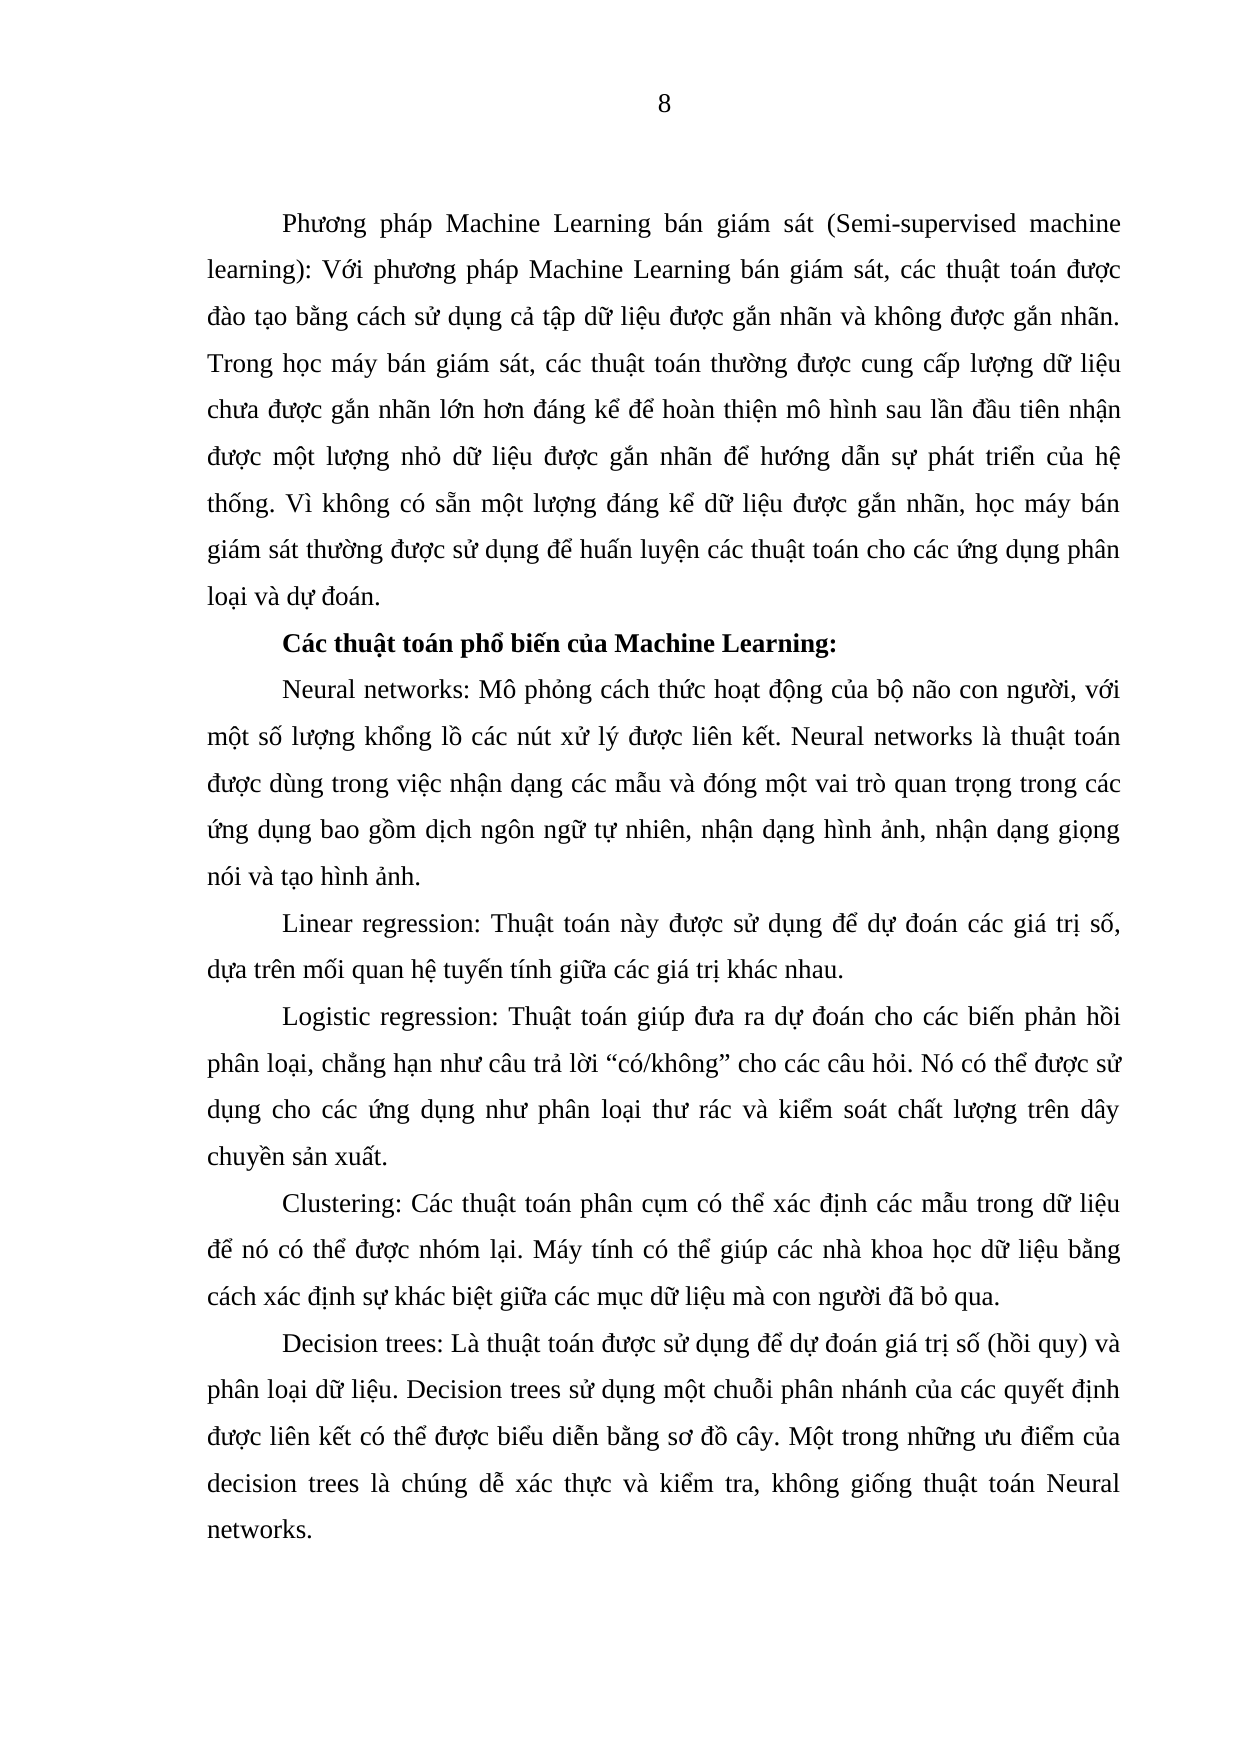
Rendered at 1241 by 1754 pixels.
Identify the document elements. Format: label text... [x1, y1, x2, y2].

text Neural networks: Mô phỏng cách thức hoạt động của bộ não con người, với một số lượng khổng lồ các nút xử lý được liên kết. Neural networks là thuật toán được dùng trong việc nhận dạng các mẫu và đóng một vai trò quan trọng trong các ứng dụng bao gồm dịch ngôn ngữ tự nhiên, nhận dạng hình ảnh, nhận dạng giọng nói và tạo hình ảnh. [207, 673, 1122, 891]
text Các thuật toán phổ biến của Machine Learning: [207, 627, 1122, 658]
text Logistic regression: Thuật toán giúp đưa ra dự đoán cho các biến phản hồi phân loại, chẳng hạn như câu trả lời “có/không” cho các câu hỏi. Nó có thể được sử dụng cho các ứng dụng như phân loại thư rác và kiểm soát chất lượng trên dây chuyền sản xuất. [207, 1000, 1122, 1171]
text Decision trees: Là thuật toán được sử dụng để dự đoán giá trị số (hồi quy) và phân loại dữ liệu. Decision trees sử dụng một chuỗi phân nhánh của các quyết định được liên kết có thể được biểu diễn bằng sơ đồ cây. Một trong những ưu điểm của decision trees là chúng dễ xác thực và kiểm tra, không giống thuật toán Neural networks. [207, 1327, 1122, 1544]
text Phương pháp Machine Learning bán giám sát (Semi-supervised machine learning): Với phương pháp Machine Learning bán giám sát, các thuật toán được đào tạo bằng cách sử dụng cả tập dữ liệu được gắn nhãn và không được gắn nhãn. Trong học máy bán giám sát, các thuật toán thường được cung cấp lượng dữ liệu chưa được gắn nhãn lớn hơn đáng kể để hoàn thiện mô hình sau lần đầu tiên nhận được một lượng nhỏ dữ liệu được gắn nhãn để hướng dẫn sự phát triển của hệ thống. Vì không có sẵn một lượng đáng kể dữ liệu được gắn nhãn, học máy bán giám sát thường được sử dụng để huấn luyện các thuật toán cho các ứng dụng phân loại và dự đoán. [207, 207, 1122, 611]
text Linear regression: Thuật toán này được sử dụng để dự đoán các giá trị số, dựa trên mối quan hệ tuyến tính giữa các giá trị khác nhau. [207, 907, 1122, 984]
text Clustering: Các thuật toán phân cụm có thể xác định các mẫu trong dữ liệu để nó có thể được nhóm lại. Máy tính có thể giúp các nhà khoa học dữ liệu bằng cách xác định sự khác biệt giữa các mục dữ liệu mà con người đã bỏ qua. [207, 1187, 1122, 1311]
